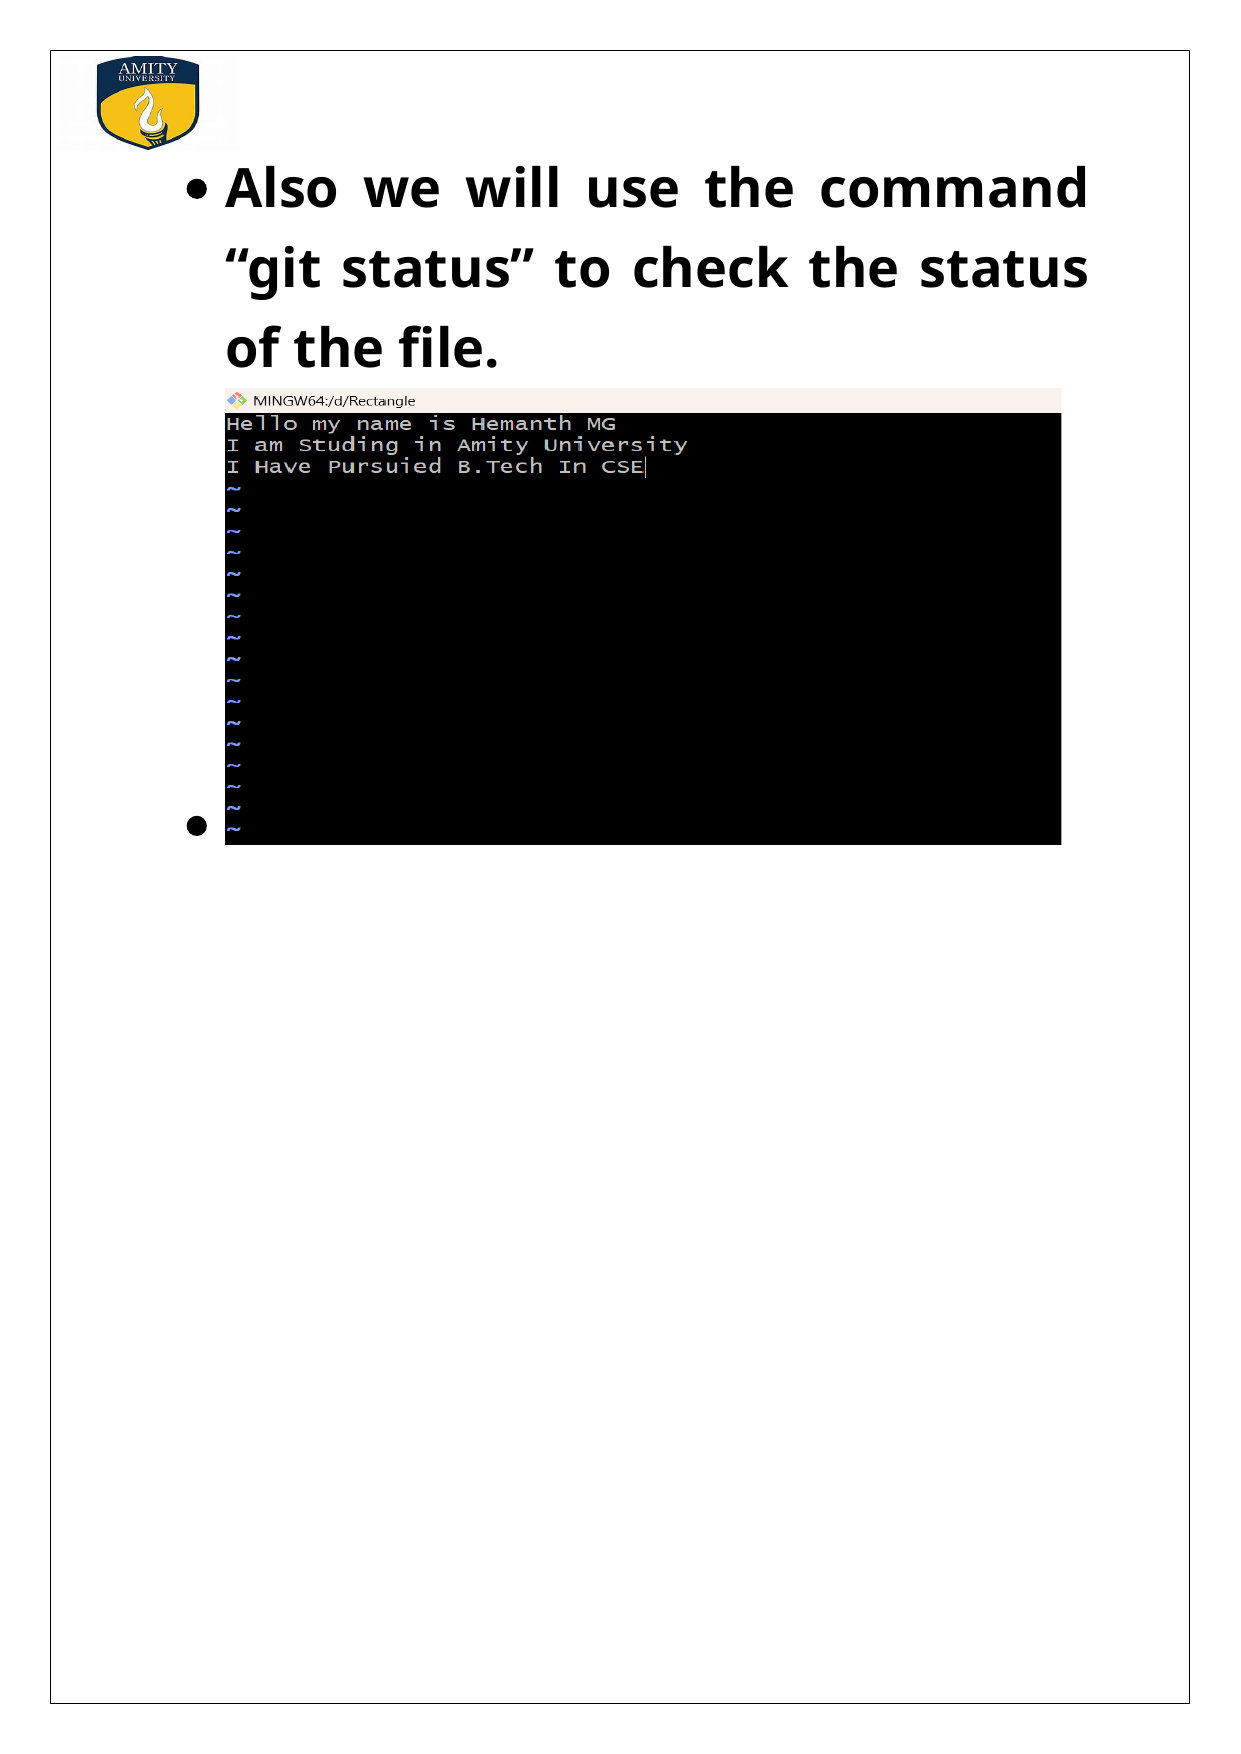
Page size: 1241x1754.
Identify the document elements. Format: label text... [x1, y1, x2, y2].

picture [225, 388, 1062, 845]
list Also we will use the command “git status” to check the status of the file. [187, 150, 1090, 383]
picture [56, 56, 240, 150]
